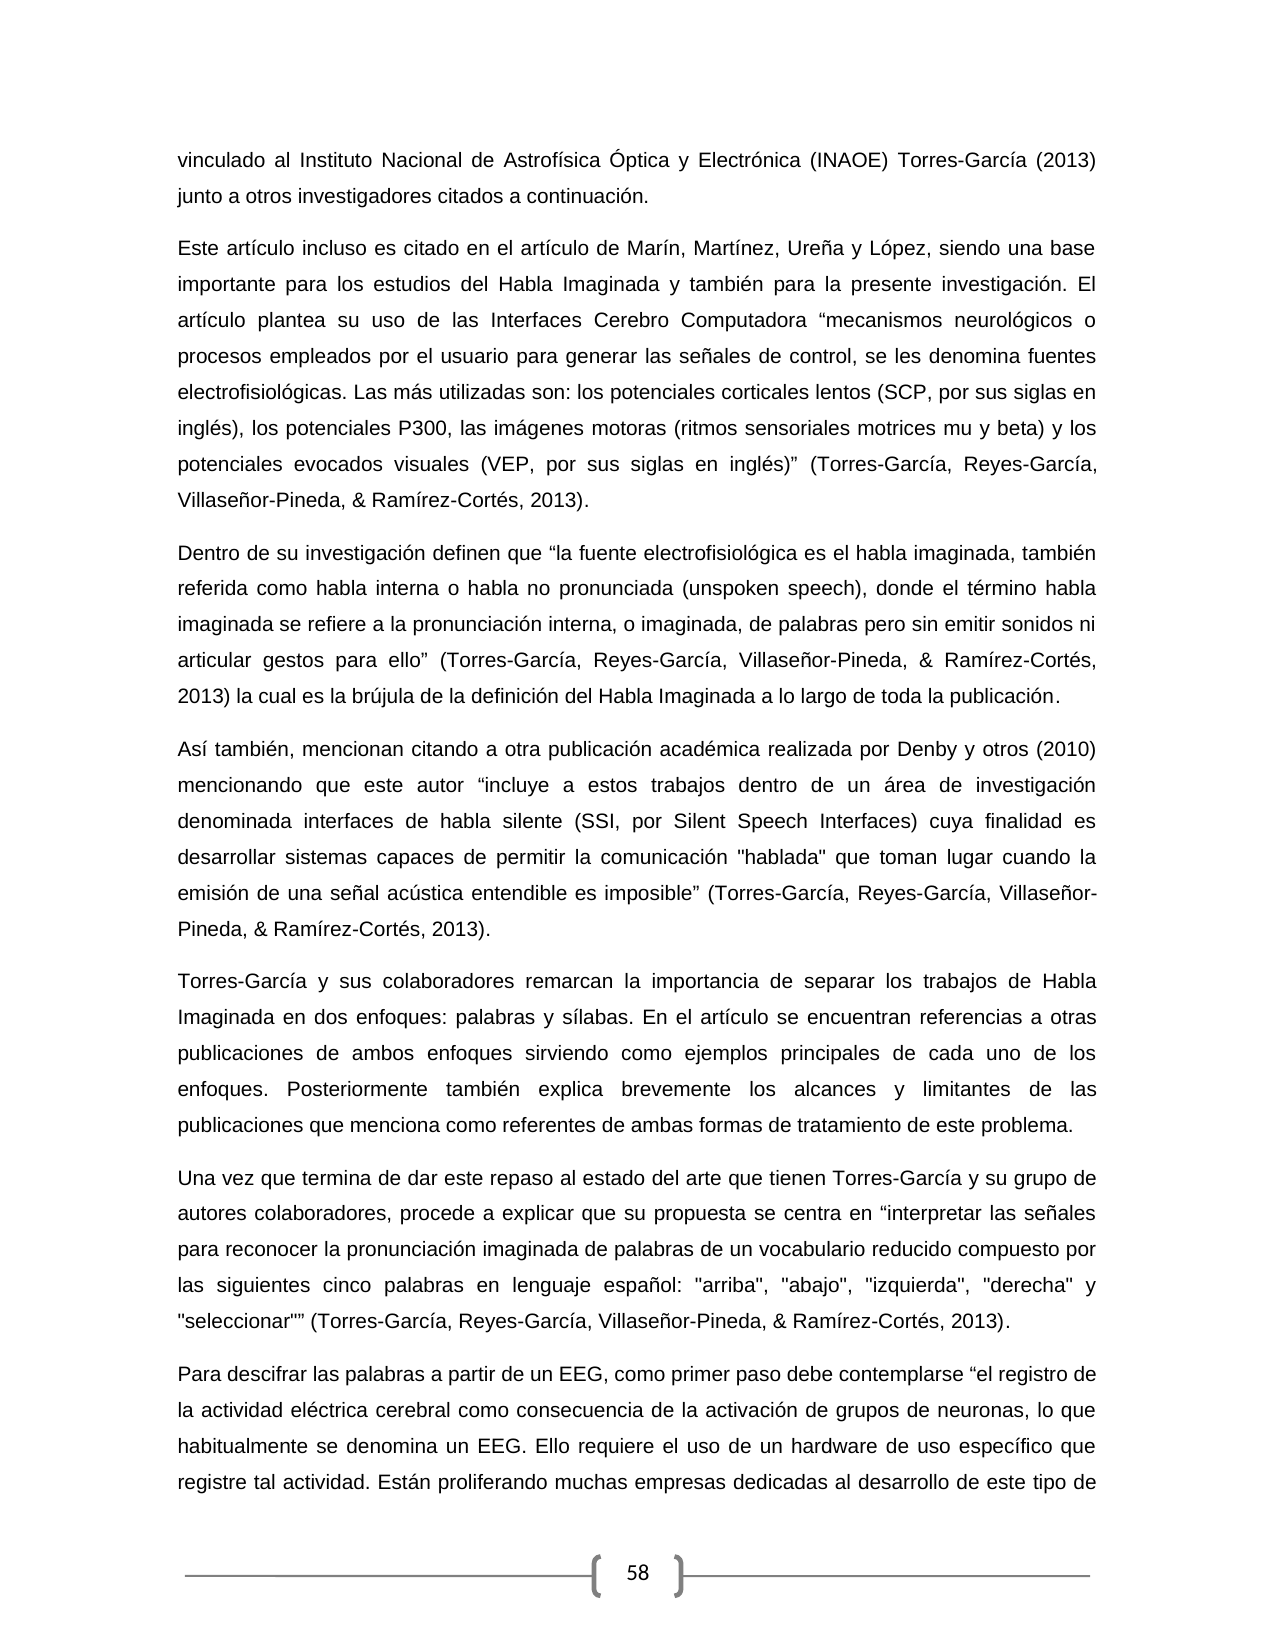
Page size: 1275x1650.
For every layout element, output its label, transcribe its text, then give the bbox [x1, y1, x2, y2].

text Este artículo incluso es citado en el artículo de Marín, Martínez, Ureña y López, siendo una base importante para los estudios del Habla Imaginada y también para la presente investigación. El artículo plantea su uso de las Interfaces Cerebro Computadora “mecanismos neurológicos o procesos empleados por el usuario para generar las señales de control, se les denomina fuentes electrofisiológicas. Las más utilizadas son: los potenciales corticales lentos (SCP, por sus siglas en inglés), los potenciales P300, las imágenes motoras (ritmos sensoriales motrices mu y beta) y los potenciales evocados visuales (VEP, por sus siglas en inglés)” . [177, 236, 1098, 512]
text Dentro de su investigación definen que “la fuente electrofisiológica es el habla imaginada, también referida como habla interna o habla no pronunciada (unspoken speech), donde el término habla imaginada se refiere a la pronunciación interna, o imaginada, de palabras pero sin emitir sonidos ni articular gestos para ello” la cual es la brújula de la definición del Habla Imaginada a lo largo de toda la publicación. [177, 540, 1098, 708]
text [177, 148, 1098, 207]
text Una vez que termina de dar este repaso al estado del arte que tienen Torres-García y su grupo de autores colaboradores, procede a explicar que su propuesta se centra en “interpretar las señales para reconocer la pronunciación imaginada de palabras de un vocabulario reducido compuesto por las siguientes cinco palabras en lenguaje español: "arriba", "abajo", "izquierda", "derecha" y "seleccionar"” . [177, 1165, 1098, 1333]
text Así también, mencionan citando a otra publicación académica realizada por Denby y otros (2010) mencionando que este autor “incluye a estos trabajos dentro de un área de investigación denominada interfaces de habla silente (SSI, por Silent Speech Interfaces) cuya finalidad es desarrollar sistemas capaces de permitir la comunicación "hablada" que toman lugar cuando la emisión de una señal acústica entendible es imposible” . [177, 737, 1098, 940]
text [177, 1362, 1098, 1493]
text Torres-García y sus colaboradores remarcan la importancia de separar los trabajos de Habla Imaginada en dos enfoques: palabras y sílabas. En el artículo se encuentran referencias a otras publicaciones de ambos enfoques sirviendo como ejemplos principales de cada uno de los enfoques. Posteriormente también explica brevemente los alcances y limitantes de las publicaciones que menciona como referentes de ambas formas de tratamiento de este problema. [177, 969, 1098, 1137]
